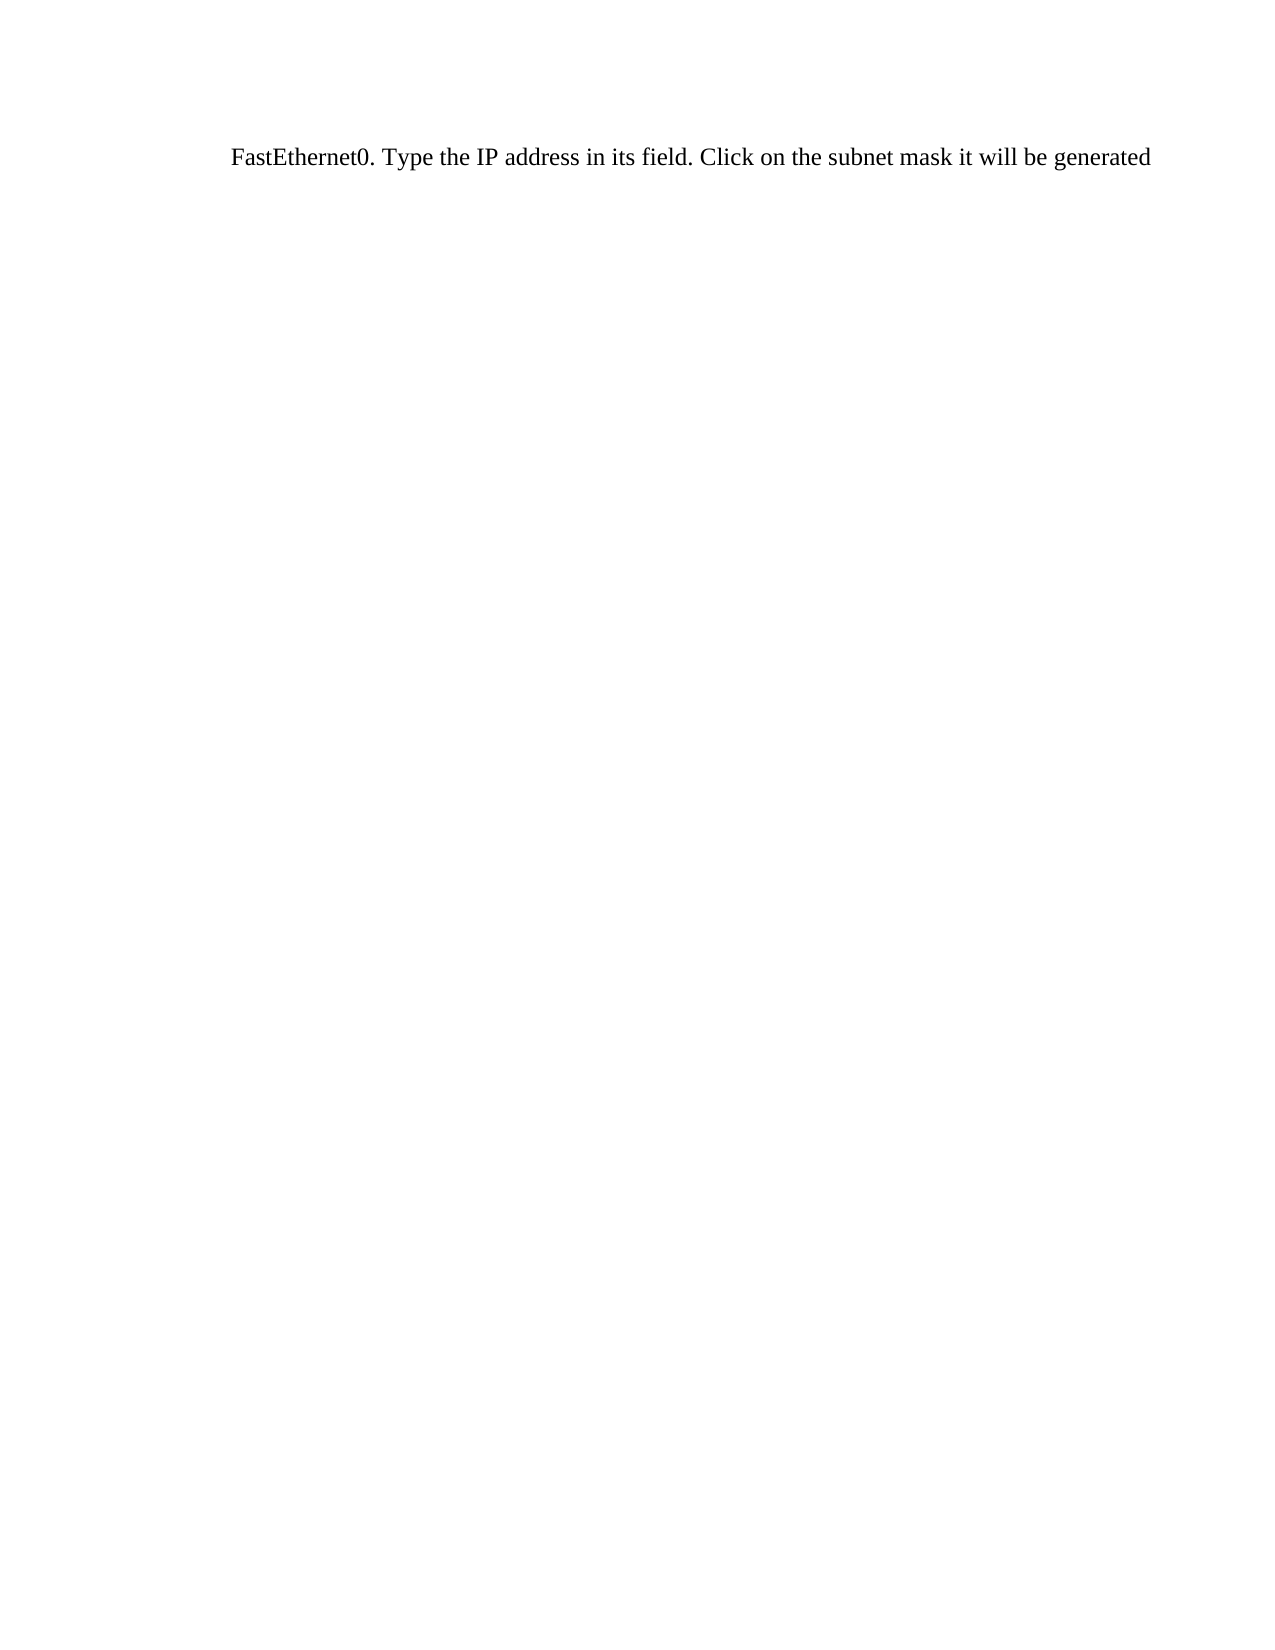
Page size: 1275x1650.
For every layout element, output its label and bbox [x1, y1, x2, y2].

text [231, 142, 1163, 170]
